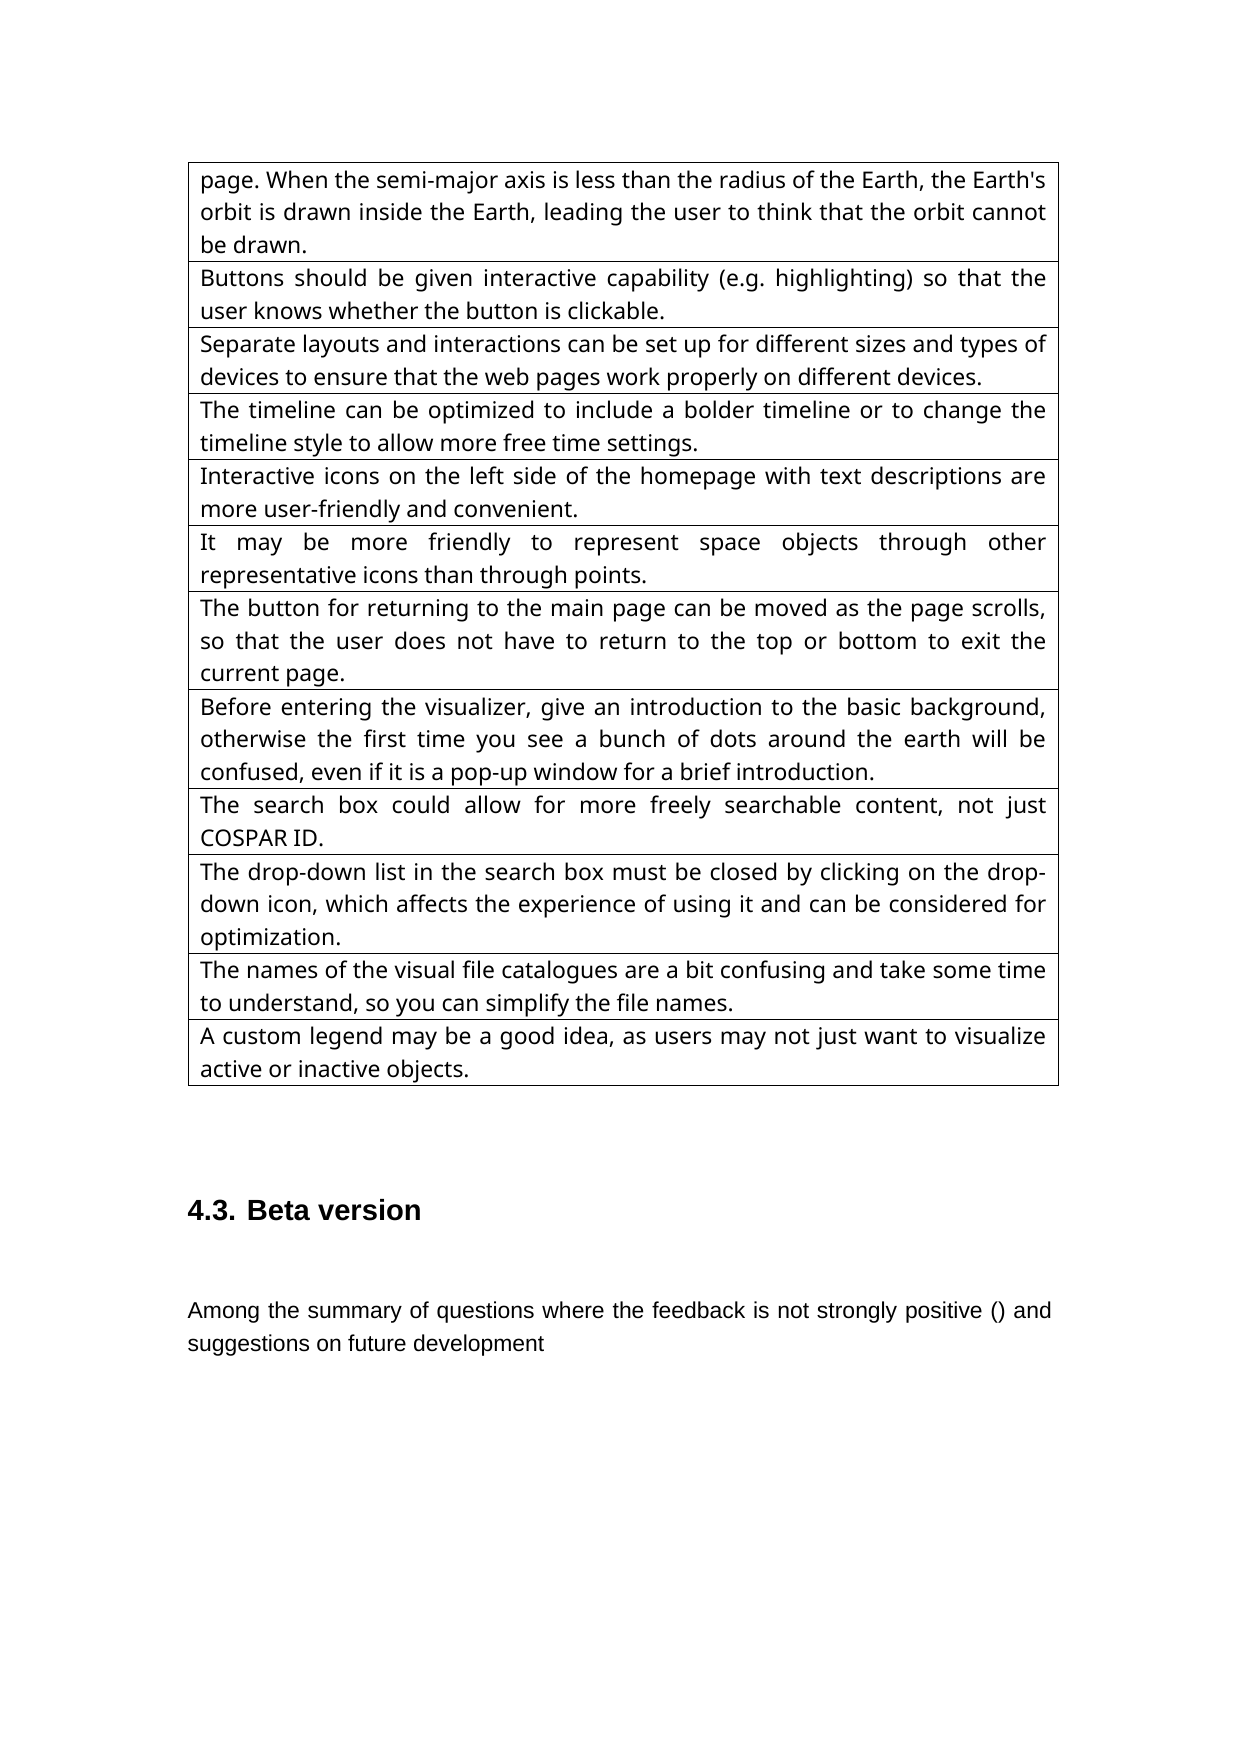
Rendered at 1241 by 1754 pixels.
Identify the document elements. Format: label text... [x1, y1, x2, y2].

table_cell Separate layouts and interactions can be set up for different sizes and types of devices to ensure that the web pages work properly on different devices. [189, 328, 1058, 393]
table_cell A custom legend may be a good idea, as users may not just want to visualize active or inactive objects. [189, 1020, 1058, 1084]
text Among the summary of questions where the feedback is not strongly positive () and suggestions on future development [187, 1294, 1053, 1359]
table_cell The search box could allow for more freely searchable content, not just COSPAR ID. [189, 789, 1058, 854]
table_cell The timeline can be optimized to include a bolder timeline or to change the timeline style to allow more free time settings. [189, 394, 1058, 459]
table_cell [189, 163, 1058, 261]
table_cell The drop-down list in the search box must be closed by clicking on the drop-down icon, which affects the experience of using it and can be considered for optimization. [189, 855, 1058, 952]
table_cell The button for returning to the main page can be moved as the page scrolls, so that the user does not have to return to the top or bottom to exit the current page. [189, 592, 1058, 689]
subtitle Beta version [187, 1178, 1053, 1243]
table_cell Before entering the visualizer, give an introduction to the basic background, otherwise the first time you see a bunch of dots around the earth will be confused, even if it is a pop-up window for a brief introduction. [189, 690, 1058, 788]
table_cell Interactive icons on the left side of the homepage with text descriptions are more user-friendly and convenient. [189, 460, 1058, 525]
table_cell Buttons should be given interactive capability (e.g. highlighting) so that the user knows whether the button is clickable. [189, 262, 1058, 327]
table_cell The names of the visual file catalogues are a bit confusing and take some time to understand, so you can simplify the file names. [189, 954, 1058, 1018]
table_cell It may be more friendly to represent space objects through other representative icons than through points. [189, 526, 1058, 591]
